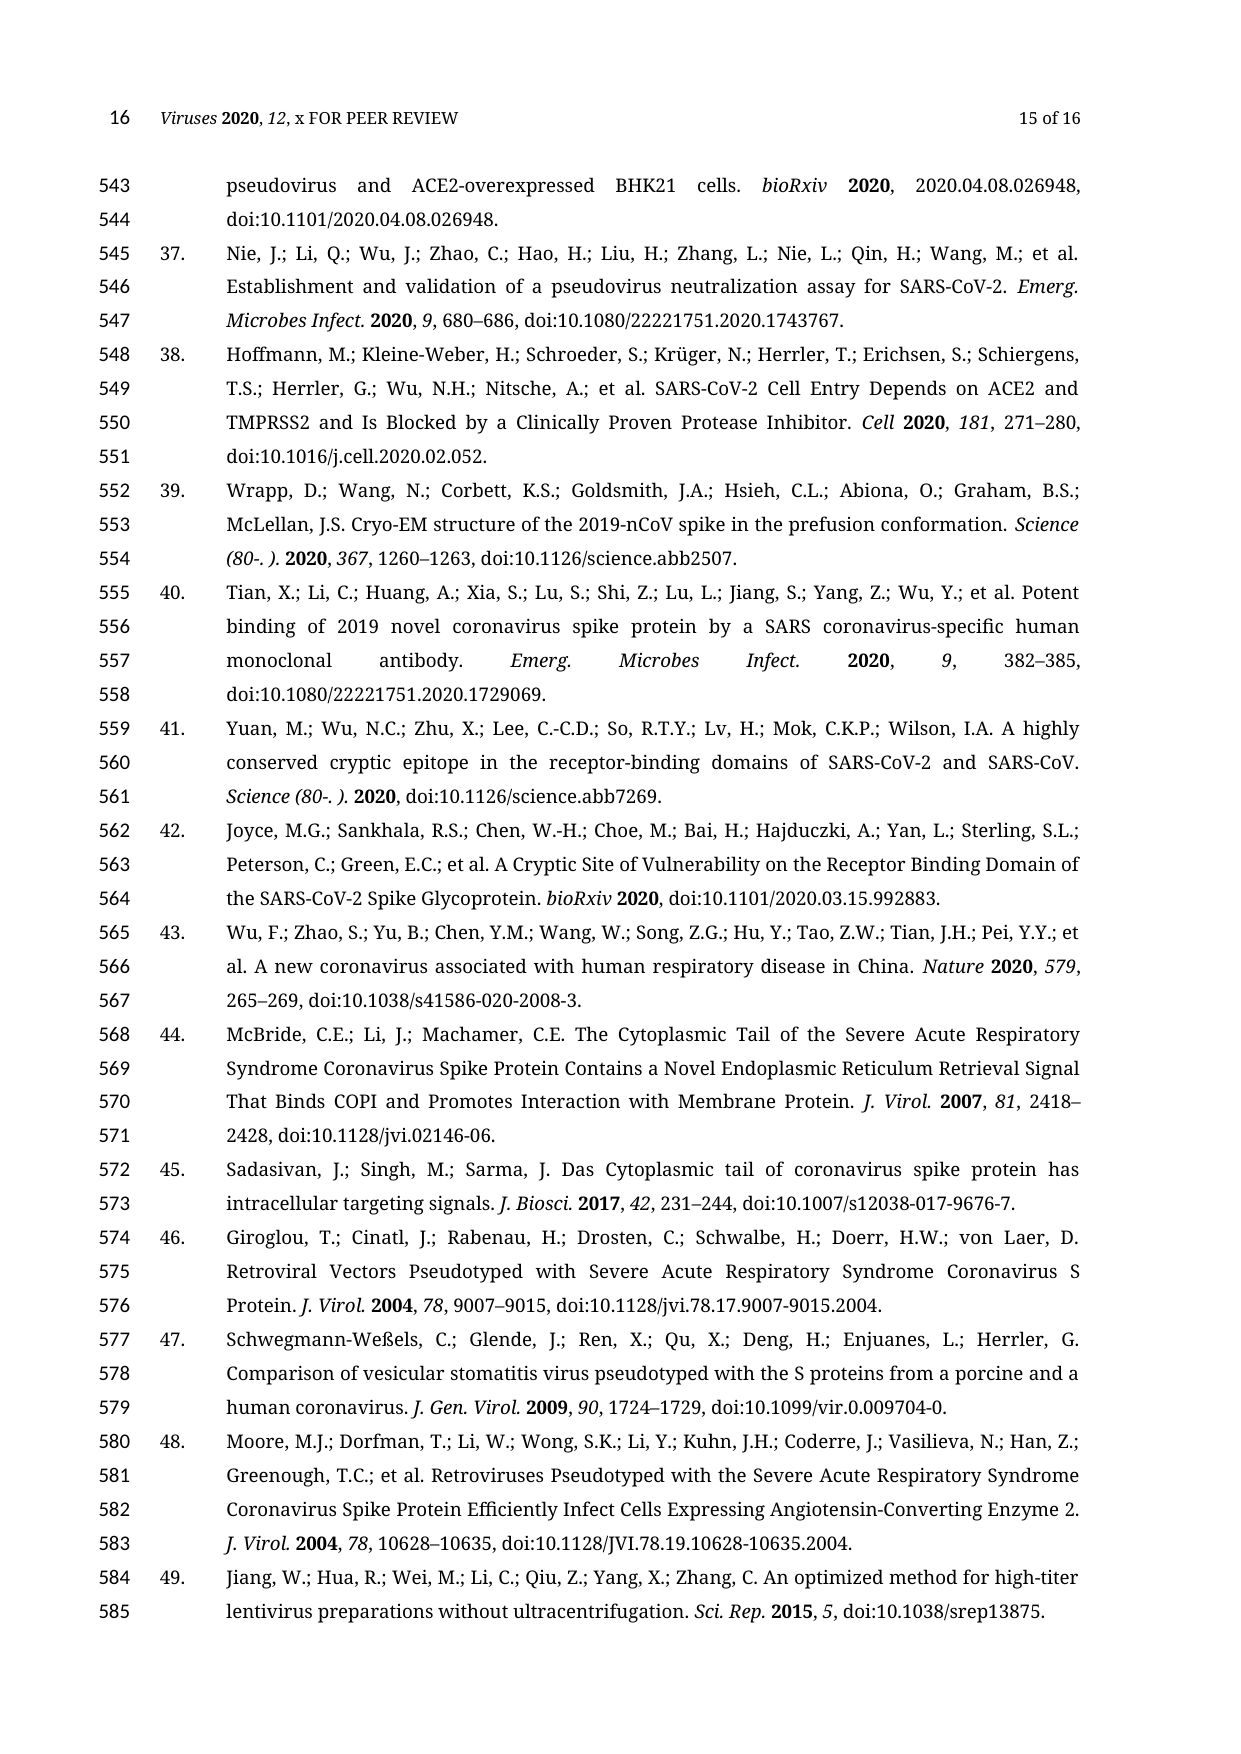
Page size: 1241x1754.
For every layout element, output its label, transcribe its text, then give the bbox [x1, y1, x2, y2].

text 38. Hoffmann, M.; Kleine-Weber, H.; Schroeder, S.; Krüger, N.; Herrler, T.; Erichsen, S.; Schiergens, T.S.; Herrler, G.; Wu, N.H.; Nitsche, A.; et al. SARS-CoV-2 Cell Entry Depends on ACE2 and TMPRSS2 and Is Blocked by a Clinically Proven Protease Inhibitor. Cell 2020, 181, 271–280, doi:10.1016/j.cell.2020.02.052. [159, 337, 1081, 473]
text 37. Nie, J.; Li, Q.; Wu, J.; Zhao, C.; Hao, H.; Liu, H.; Zhang, L.; Nie, L.; Qin, H.; Wang, M.; et al. Establishment and validation of a pseudovirus neutralization assay for SARS-CoV-2. Emerg. Microbes Infect. 2020, 9, 680–686, doi:10.1080/22221751.2020.1743767. [159, 236, 1081, 337]
text 46. Giroglou, T.; Cinatl, J.; Rabenau, H.; Drosten, C.; Schwalbe, H.; Doerr, H.W.; von Laer, D. Retroviral Vectors Pseudotyped with Severe Acute Respiratory Syndrome Coronavirus S Protein. J. Virol. 2004, 78, 9007–9015, doi:10.1128/jvi.78.17.9007-9015.2004. [159, 1220, 1081, 1322]
text 49. Jiang, W.; Hua, R.; Wei, M.; Li, C.; Qiu, Z.; Yang, X.; Zhang, C. An optimized method for high-titer lentivirus preparations without ultracentrifugation. Sci. Rep. 2015, 5, doi:10.1038/srep13875. [159, 1560, 1081, 1628]
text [159, 168, 1081, 236]
text 44. McBride, C.E.; Li, J.; Machamer, C.E. The Cytoplasmic Tail of the Severe Acute Respiratory Syndrome Coronavirus Spike Protein Contains a Novel Endoplasmic Reticulum Retrieval Signal That Binds COPI and Promotes Interaction with Membrane Protein. J. Virol. 2007, 81, 2418–2428, doi:10.1128/jvi.02146-06. [159, 1017, 1081, 1152]
text 39. Wrapp, D.; Wang, N.; Corbett, K.S.; Goldsmith, J.A.; Hsieh, C.L.; Abiona, O.; Graham, B.S.; McLellan, J.S. Cryo-EM structure of the 2019-nCoV spike in the prefusion conformation. Science (80-. ). 2020, 367, 1260–1263, doi:10.1126/science.abb2507. [159, 473, 1081, 575]
text 45. Sadasivan, J.; Singh, M.; Sarma, J. Das Cytoplasmic tail of coronavirus spike protein has intracellular targeting signals. J. Biosci. 2017, 42, 231–244, doi:10.1007/s12038-017-9676-7. [159, 1152, 1081, 1220]
text 47. Schwegmann-Weßels, C.; Glende, J.; Ren, X.; Qu, X.; Deng, H.; Enjuanes, L.; Herrler, G. Comparison of vesicular stomatitis virus pseudotyped with the S proteins from a porcine and a human coronavirus. J. Gen. Virol. 2009, 90, 1724–1729, doi:10.1099/vir.0.009704-0. [159, 1322, 1081, 1424]
text 48. Moore, M.J.; Dorfman, T.; Li, W.; Wong, S.K.; Li, Y.; Kuhn, J.H.; Coderre, J.; Vasilieva, N.; Han, Z.; Greenough, T.C.; et al. Retroviruses Pseudotyped with the Severe Acute Respiratory Syndrome Coronavirus Spike Protein Efficiently Infect Cells Expressing Angiotensin-Converting Enzyme 2. J. Virol. 2004, 78, 10628–10635, doi:10.1128/JVI.78.19.10628-10635.2004. [159, 1424, 1081, 1560]
text 43. Wu, F.; Zhao, S.; Yu, B.; Chen, Y.M.; Wang, W.; Song, Z.G.; Hu, Y.; Tao, Z.W.; Tian, J.H.; Pei, Y.Y.; et al. A new coronavirus associated with human respiratory disease in China. Nature 2020, 579, 265–269, doi:10.1038/s41586-020-2008-3. [159, 915, 1081, 1017]
text 41. Yuan, M.; Wu, N.C.; Zhu, X.; Lee, C.-C.D.; So, R.T.Y.; Lv, H.; Mok, C.K.P.; Wilson, I.A. A highly conserved cryptic epitope in the receptor-binding domains of SARS-CoV-2 and SARS-CoV. Science (80-. ). 2020, doi:10.1126/science.abb7269. [159, 711, 1081, 813]
text 40. Tian, X.; Li, C.; Huang, A.; Xia, S.; Lu, S.; Shi, Z.; Lu, L.; Jiang, S.; Yang, Z.; Wu, Y.; et al. Potent binding of 2019 novel coronavirus spike protein by a SARS coronavirus-specific human monoclonal antibody. Emerg. Microbes Infect. 2020, 9, 382–385, doi:10.1080/22221751.2020.1729069. [159, 575, 1081, 711]
text 42. Joyce, M.G.; Sankhala, R.S.; Chen, W.-H.; Choe, M.; Bai, H.; Hajduczki, A.; Yan, L.; Sterling, S.L.; Peterson, C.; Green, E.C.; et al. A Cryptic Site of Vulnerability on the Receptor Binding Domain of the SARS-CoV-2 Spike Glycoprotein. bioRxiv 2020, doi:10.1101/2020.03.15.992883. [159, 813, 1081, 915]
